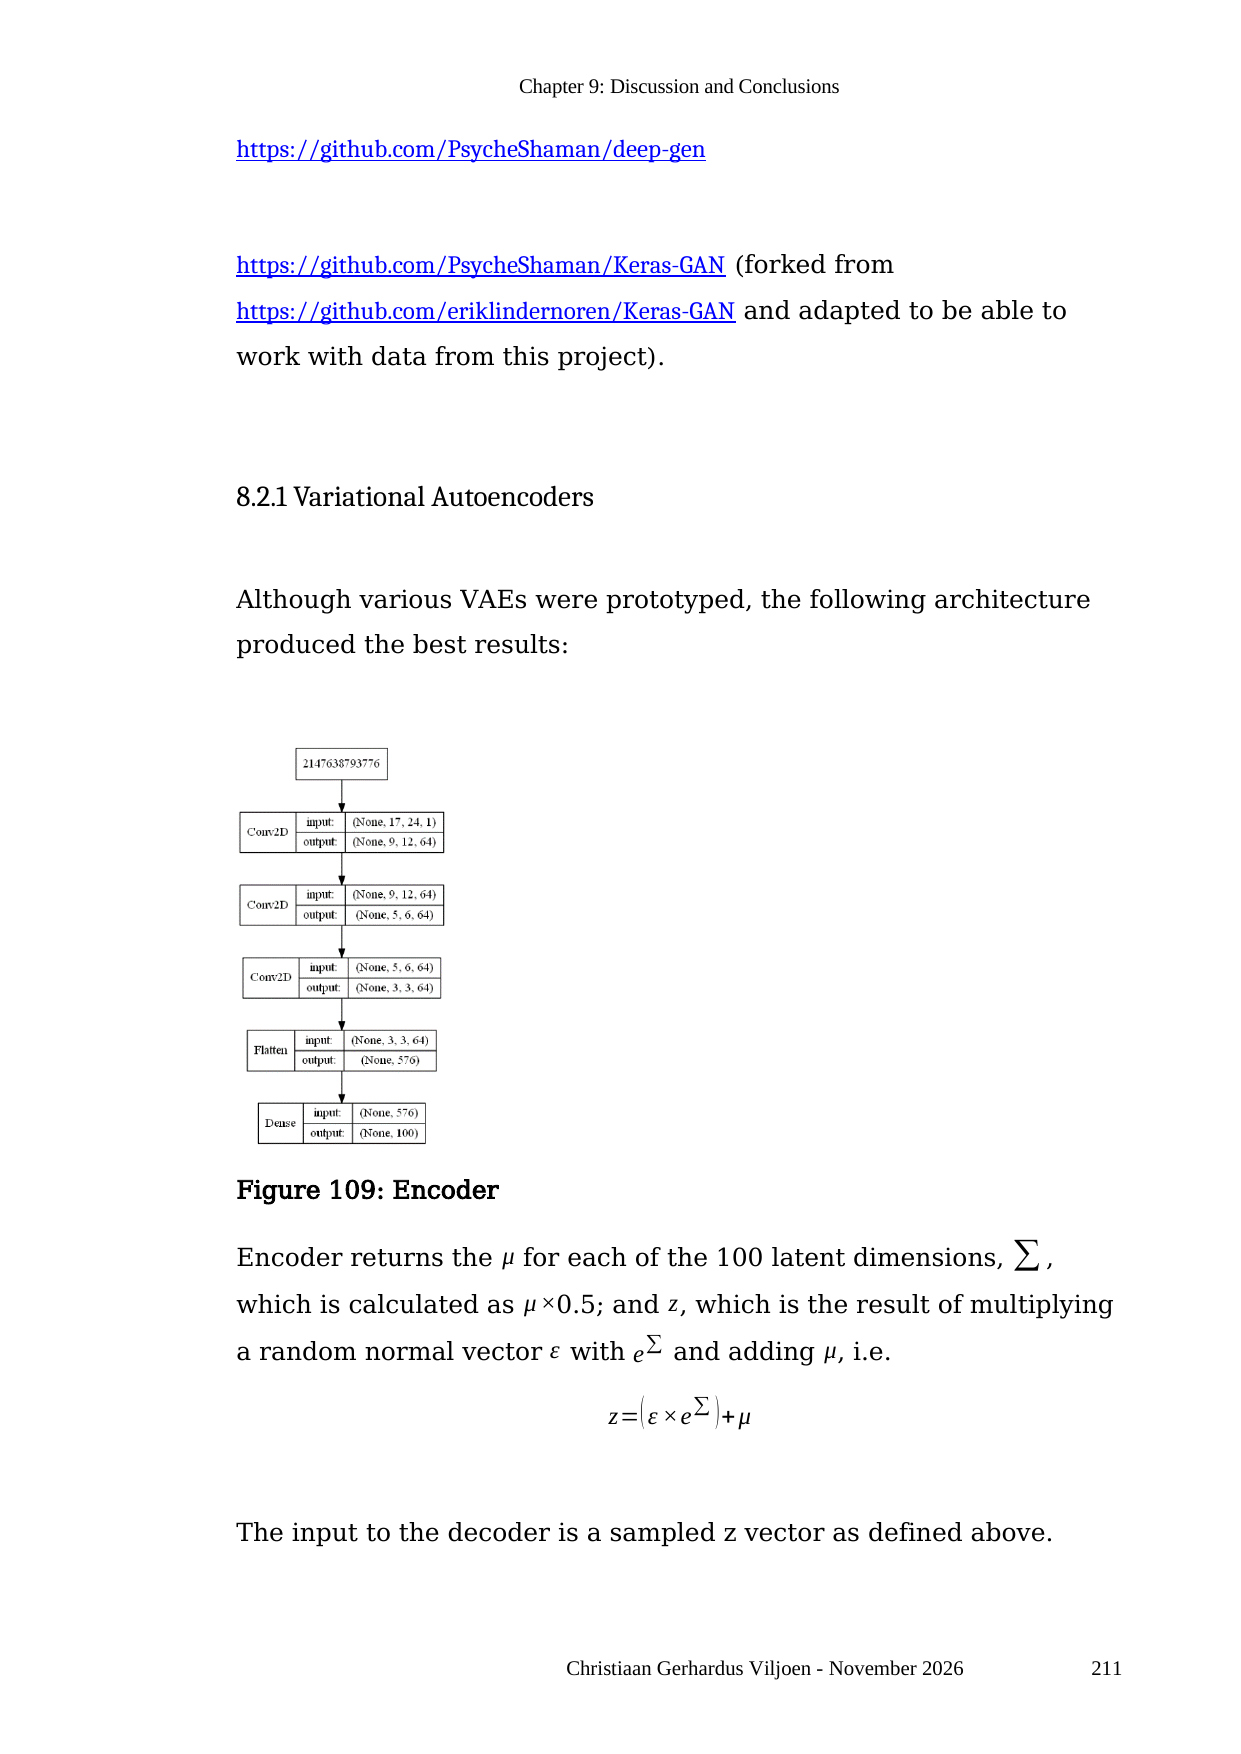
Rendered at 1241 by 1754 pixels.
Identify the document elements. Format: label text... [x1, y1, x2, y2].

picture [236, 744, 447, 1147]
text The input to the decoder is a sampled z vector as defined above. [236, 1517, 1122, 1547]
text Encoder returns the for each of the 100 latent dimensions, , which is calculated as 0.5; and , which is the result of multiplying a random normal vector with and adding , i.e. [236, 1239, 1122, 1367]
text https://github.com/PsycheShaman/Keras-GAN (forked from https://github.com/eriklindernoren/Keras-GAN and adapted to be able to work with data from this project). [236, 248, 1122, 371]
subtitle Variational Autoencoders [236, 481, 1122, 514]
text https://github.com/PsycheShaman/deep-gen [236, 135, 1122, 164]
text Although various VAEs were prototyped, the following architecture produced the best results: [236, 584, 1122, 659]
text Figure 109: Encoder [236, 1174, 1122, 1204]
